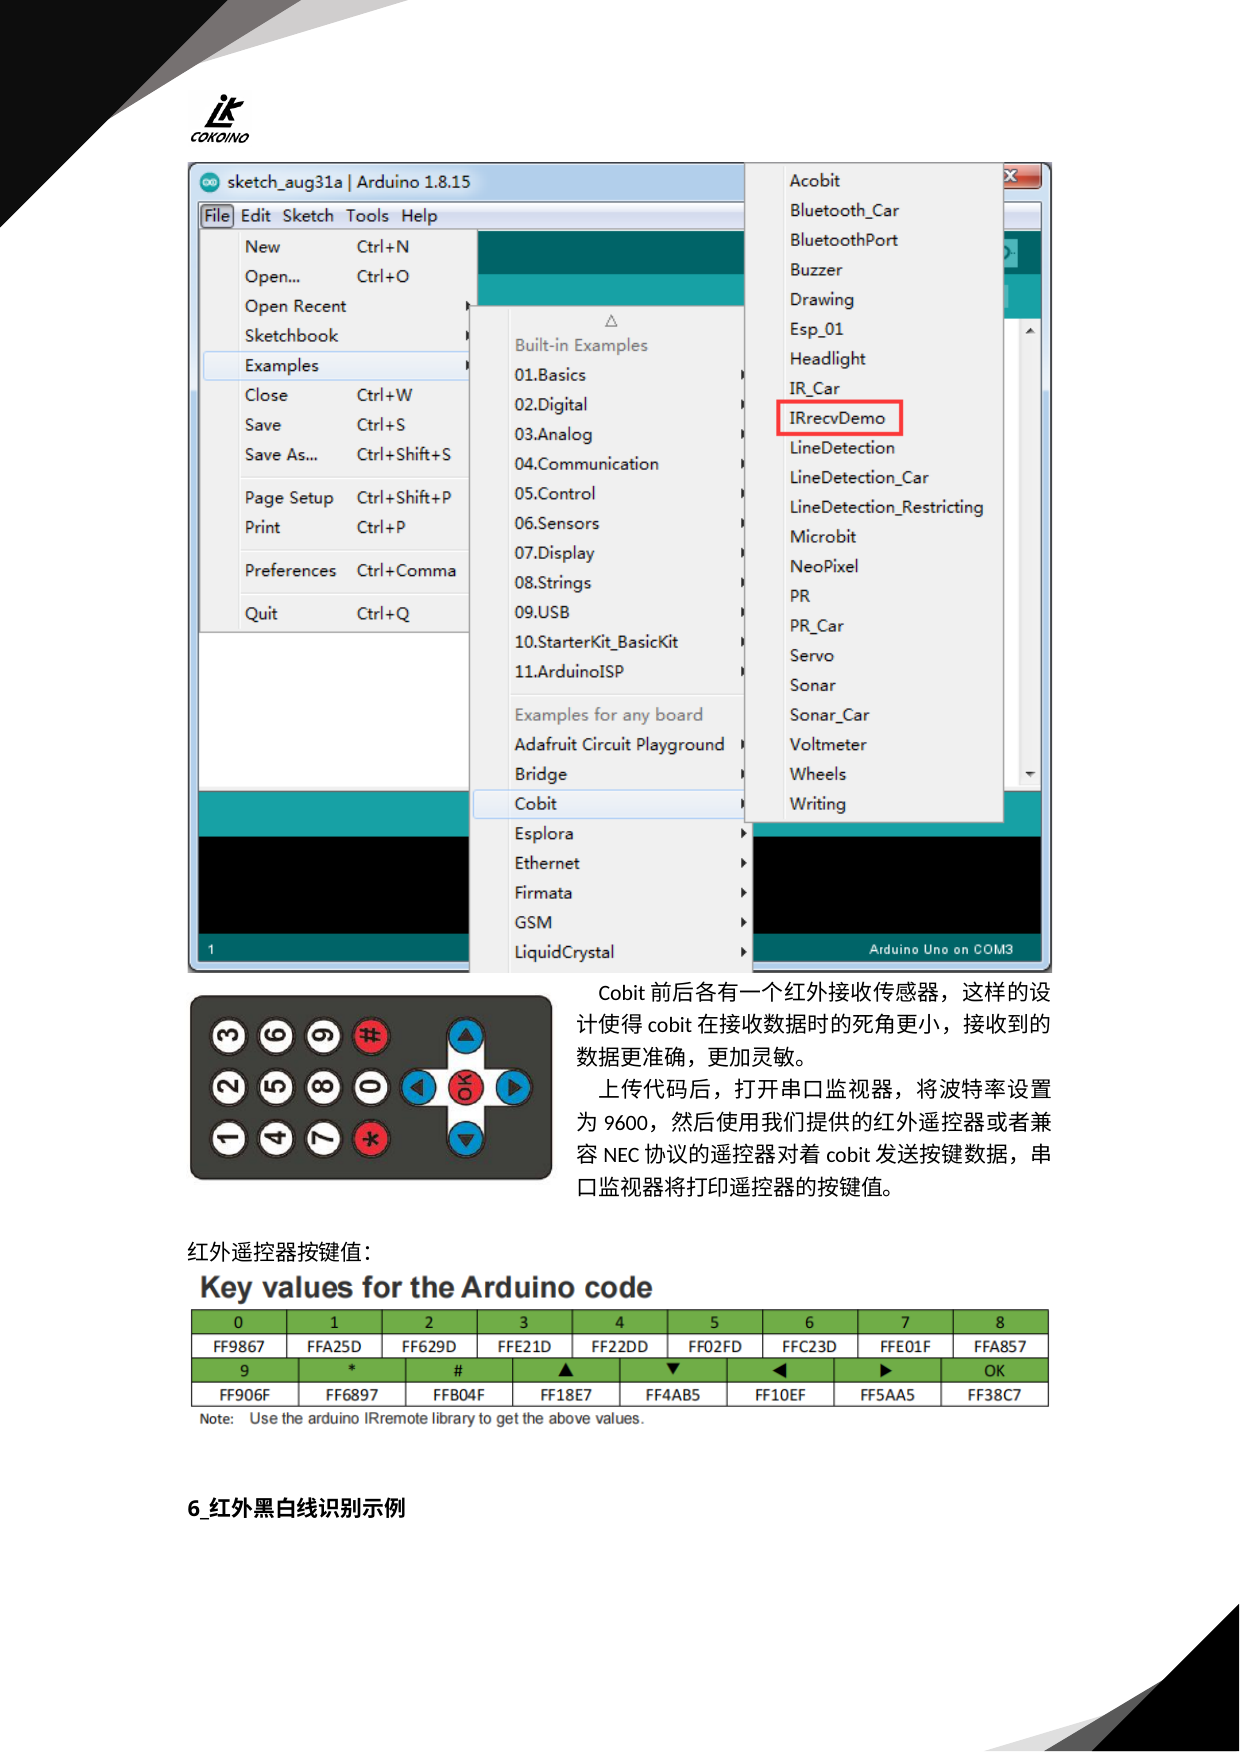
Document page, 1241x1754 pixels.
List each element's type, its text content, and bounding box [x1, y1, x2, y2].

picture [187, 162, 1053, 973]
text 红外遥控器按键值： [187, 1234, 1053, 1267]
picture [187, 90, 252, 147]
text Cobit前后各有一个红外接收传感器，这样的设计使得cobit在接收数据时的死角更小，接收到的数据更准确，更加灵敏。 [187, 974, 1053, 1072]
picture [187, 1267, 1053, 1431]
text 上传代码后，打开串口监视器，将波特率设置为9600，然后使用我们提供的红外遥控器或者兼容NEC协议的遥控器对着cobit发送按键数据，串口监视器将打印遥控器的按键值。 [187, 1072, 1053, 1202]
subtitle 6_红外黑白线识别示例 [187, 1491, 1053, 1524]
picture [183, 990, 558, 1185]
